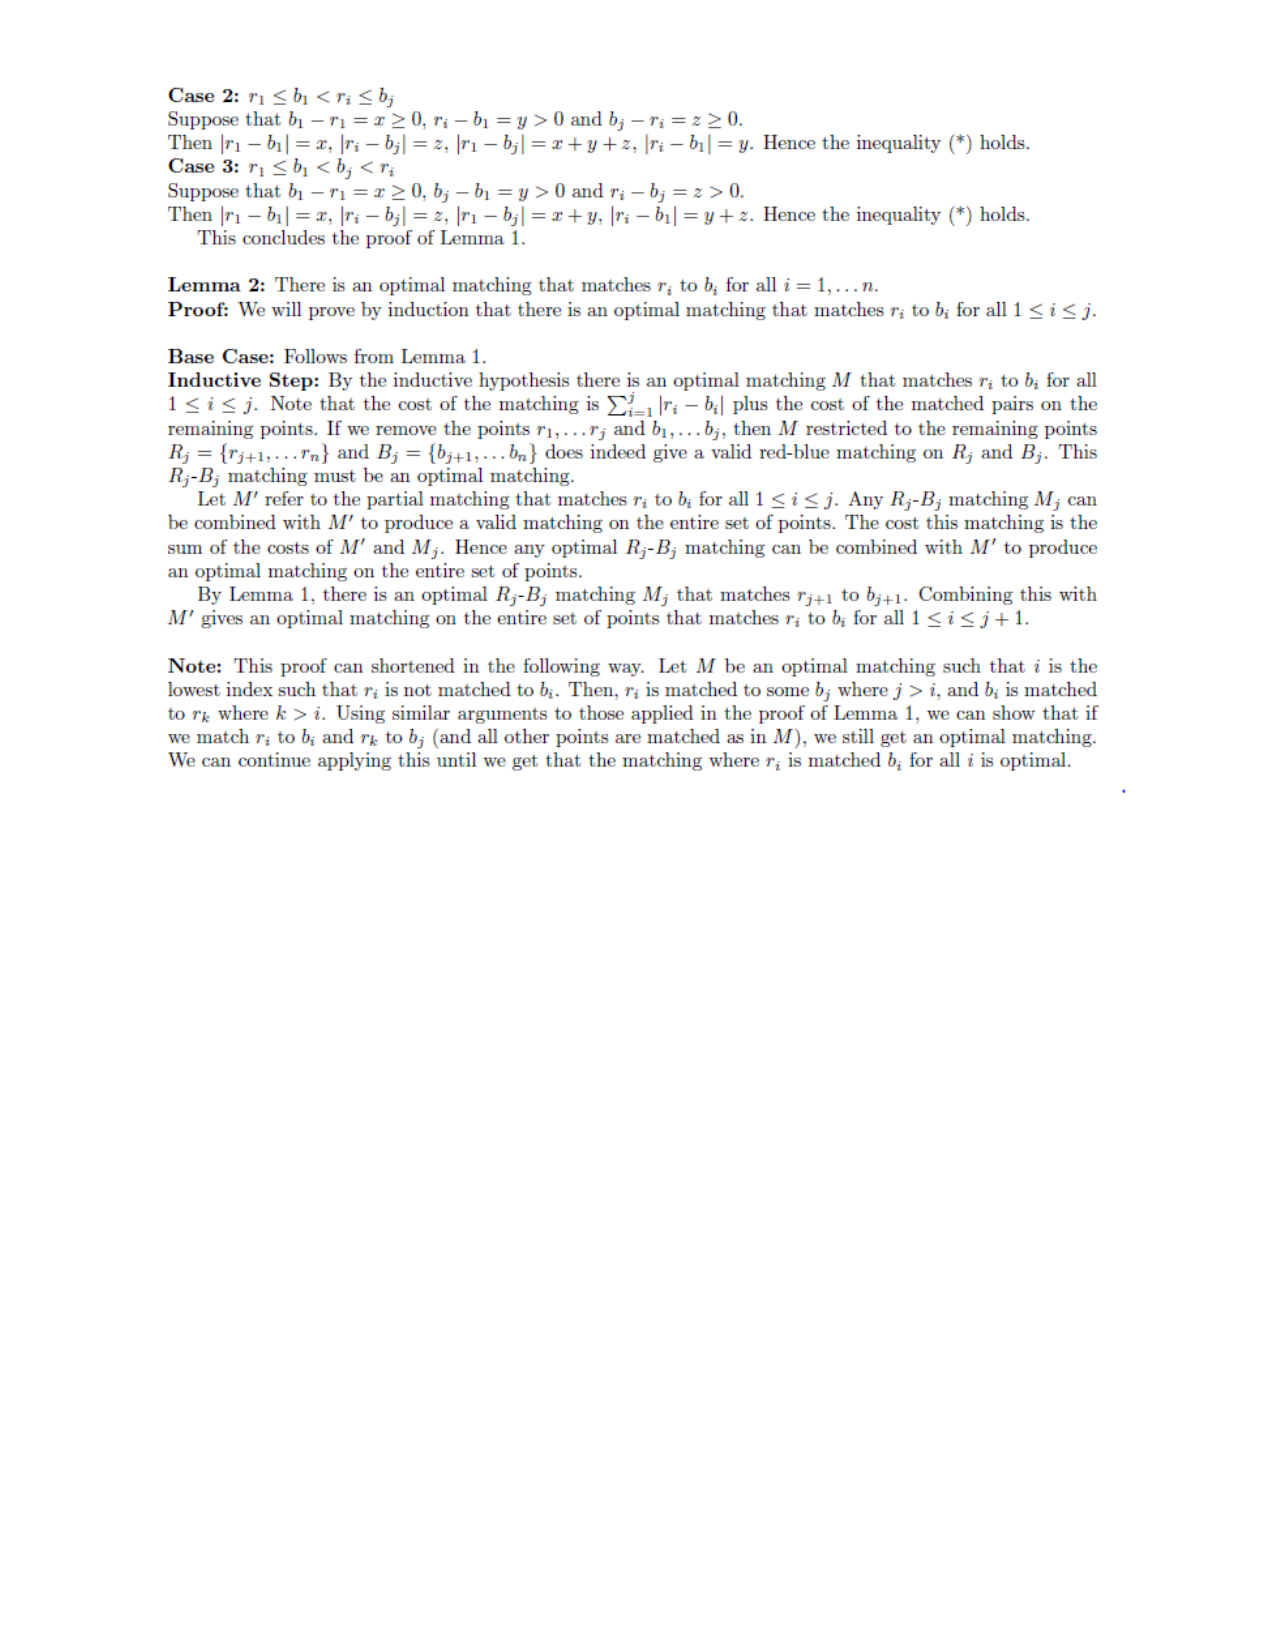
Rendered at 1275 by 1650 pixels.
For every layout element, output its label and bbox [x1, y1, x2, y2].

picture [150, 84, 1125, 793]
